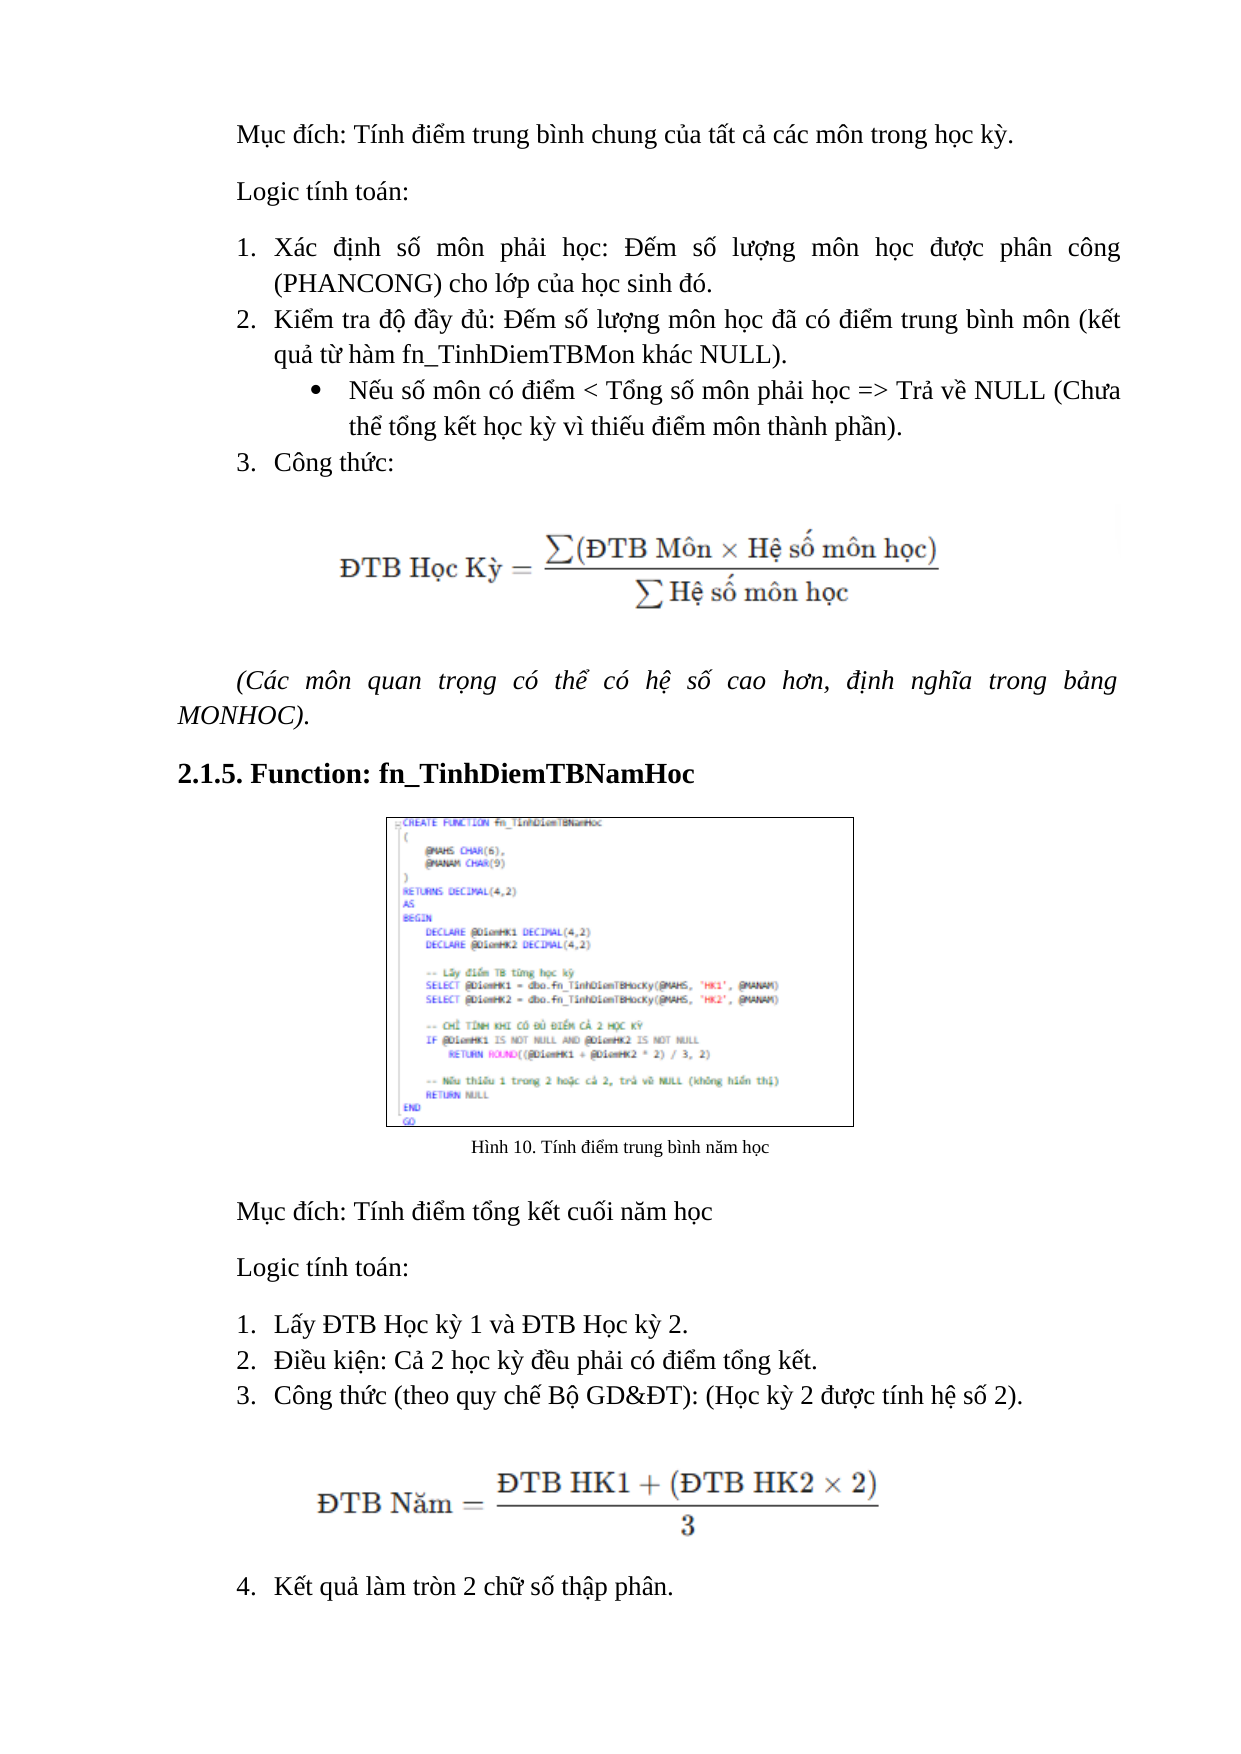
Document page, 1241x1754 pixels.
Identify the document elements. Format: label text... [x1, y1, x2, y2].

list Công thức (theo quy chế Bộ GD&ĐT): (Học kỳ 2 được tính hệ số 2). [236, 1379, 1122, 1411]
text (Các môn quan trọng có thể có hệ số cao hơn, định nghĩa trong bảng MONHOC). [177, 634, 1122, 731]
text Logic tính toán: [177, 1251, 1122, 1283]
picture [239, 1436, 1000, 1562]
picture [176, 504, 1122, 634]
list Nếu số môn có điểm < Tổng số môn phải học => Trả về NULL (Chưa thể tổng kết học kỳ vì thiếu điểm môn thành phần). [311, 374, 1122, 441]
picture [387, 818, 853, 1126]
text Function: fn_TinhDiemTBNamHoc [177, 756, 1122, 789]
text Mục đích: Tính điểm trung bình chung của tất cả các môn trong học kỳ. [177, 118, 1122, 149]
list Kiểm tra độ đầy đủ: Đếm số lượng môn học đã có điểm trung bình môn (kết quả từ hàm fn_TinhDiemTBMon khác NULL). [236, 303, 1122, 369]
text Logic tính toán: [177, 175, 1122, 206]
list Lấy ĐTB Học kỳ 1 và ĐTB Học kỳ 2. [236, 1308, 1122, 1339]
list Xác định số môn phải học: Đếm số lượng môn học được phân công (PHANCONG) cho lớp của học sinh đó. [236, 231, 1122, 298]
list Công thức: [236, 446, 1122, 477]
list Điều kiện: Cả 2 học kỳ đều phải có điểm tổng kết. [236, 1344, 1122, 1375]
